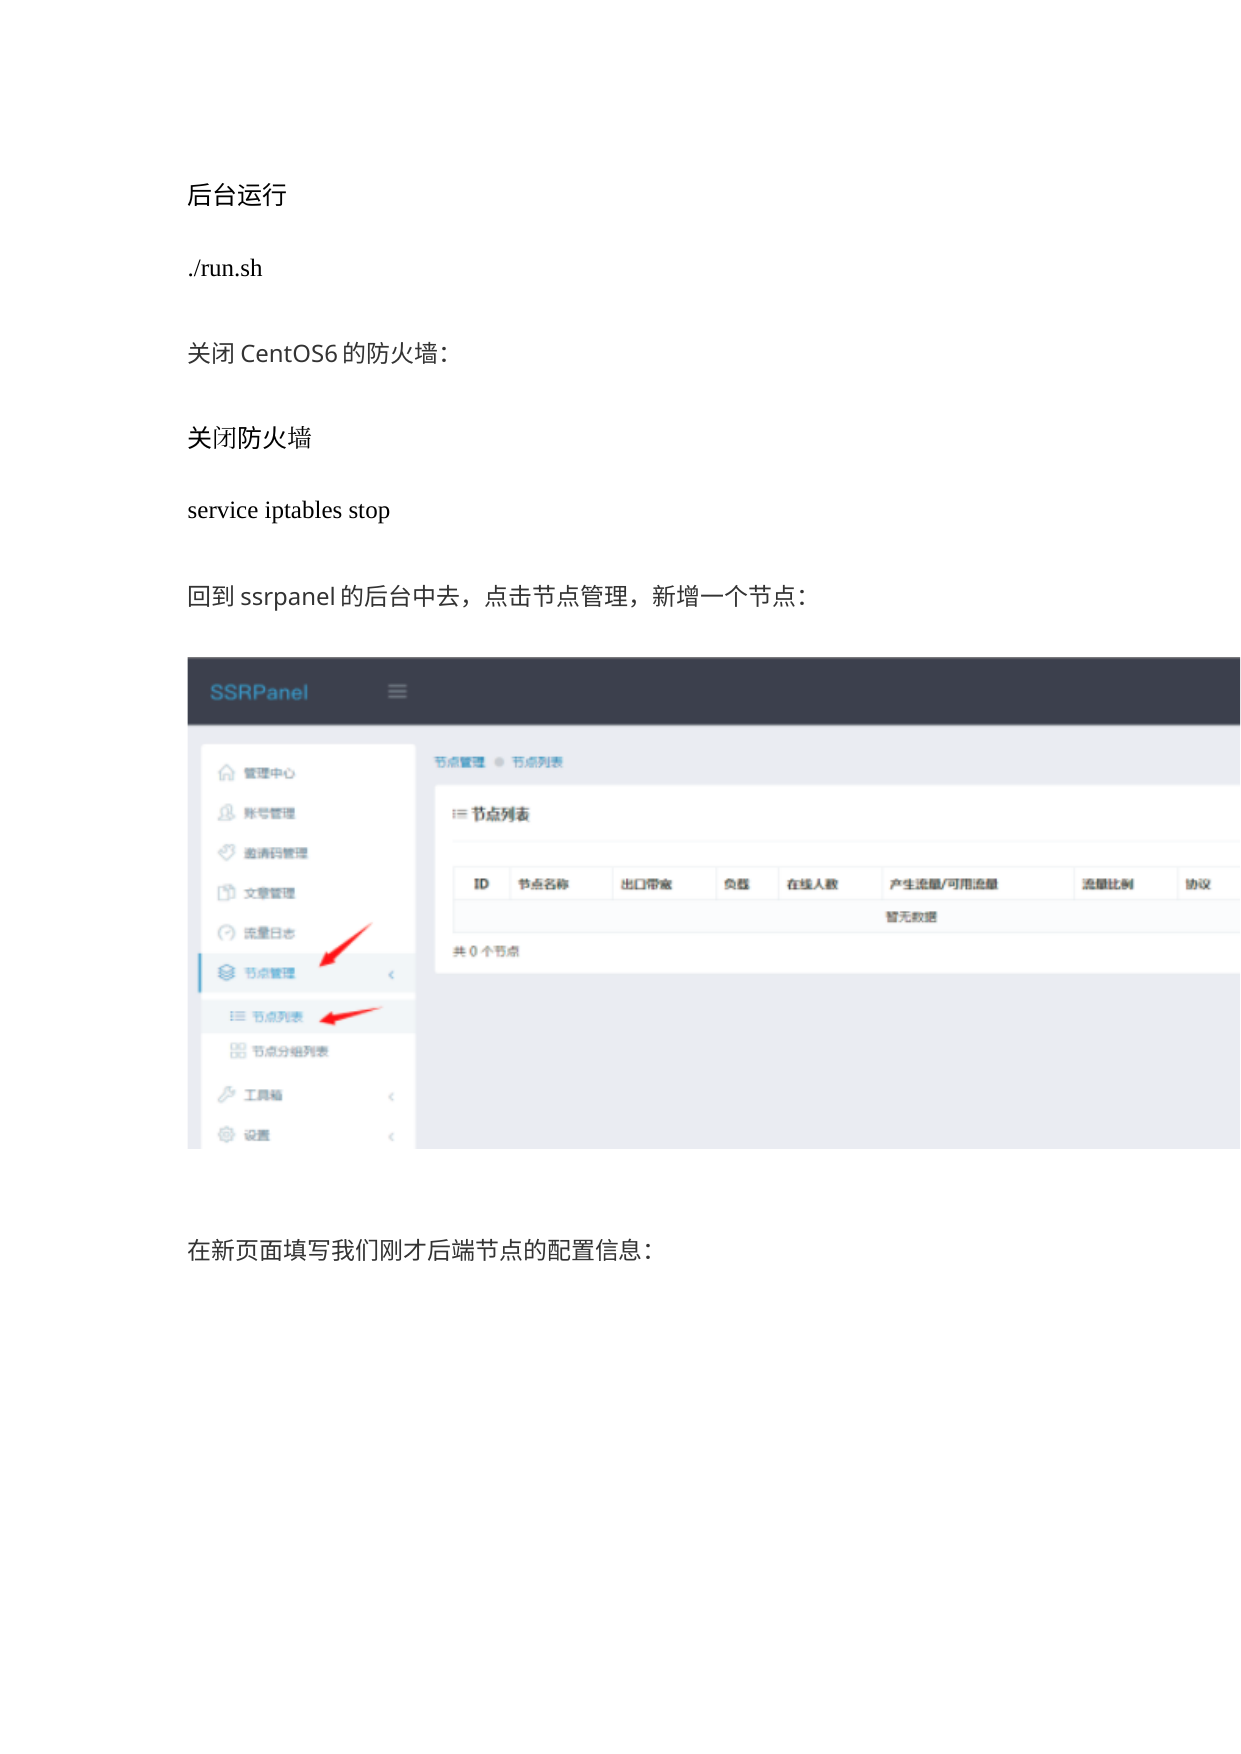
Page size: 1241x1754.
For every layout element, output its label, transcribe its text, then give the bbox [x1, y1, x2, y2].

text service iptables stop [187, 488, 1053, 532]
text 关闭CentOS6的防火墙： [187, 330, 1053, 374]
text ./run.sh [187, 245, 1053, 289]
text 关闭防火墙 [187, 414, 1053, 459]
text 在新页面填写我们刚才后端节点的配置信息： [187, 1227, 1053, 1271]
text 回到ssrpanel的后台中去，点击节点管理，新增一个节点： [187, 572, 1053, 617]
picture [187, 657, 1241, 1149]
text 后台运行 [187, 172, 1053, 216]
